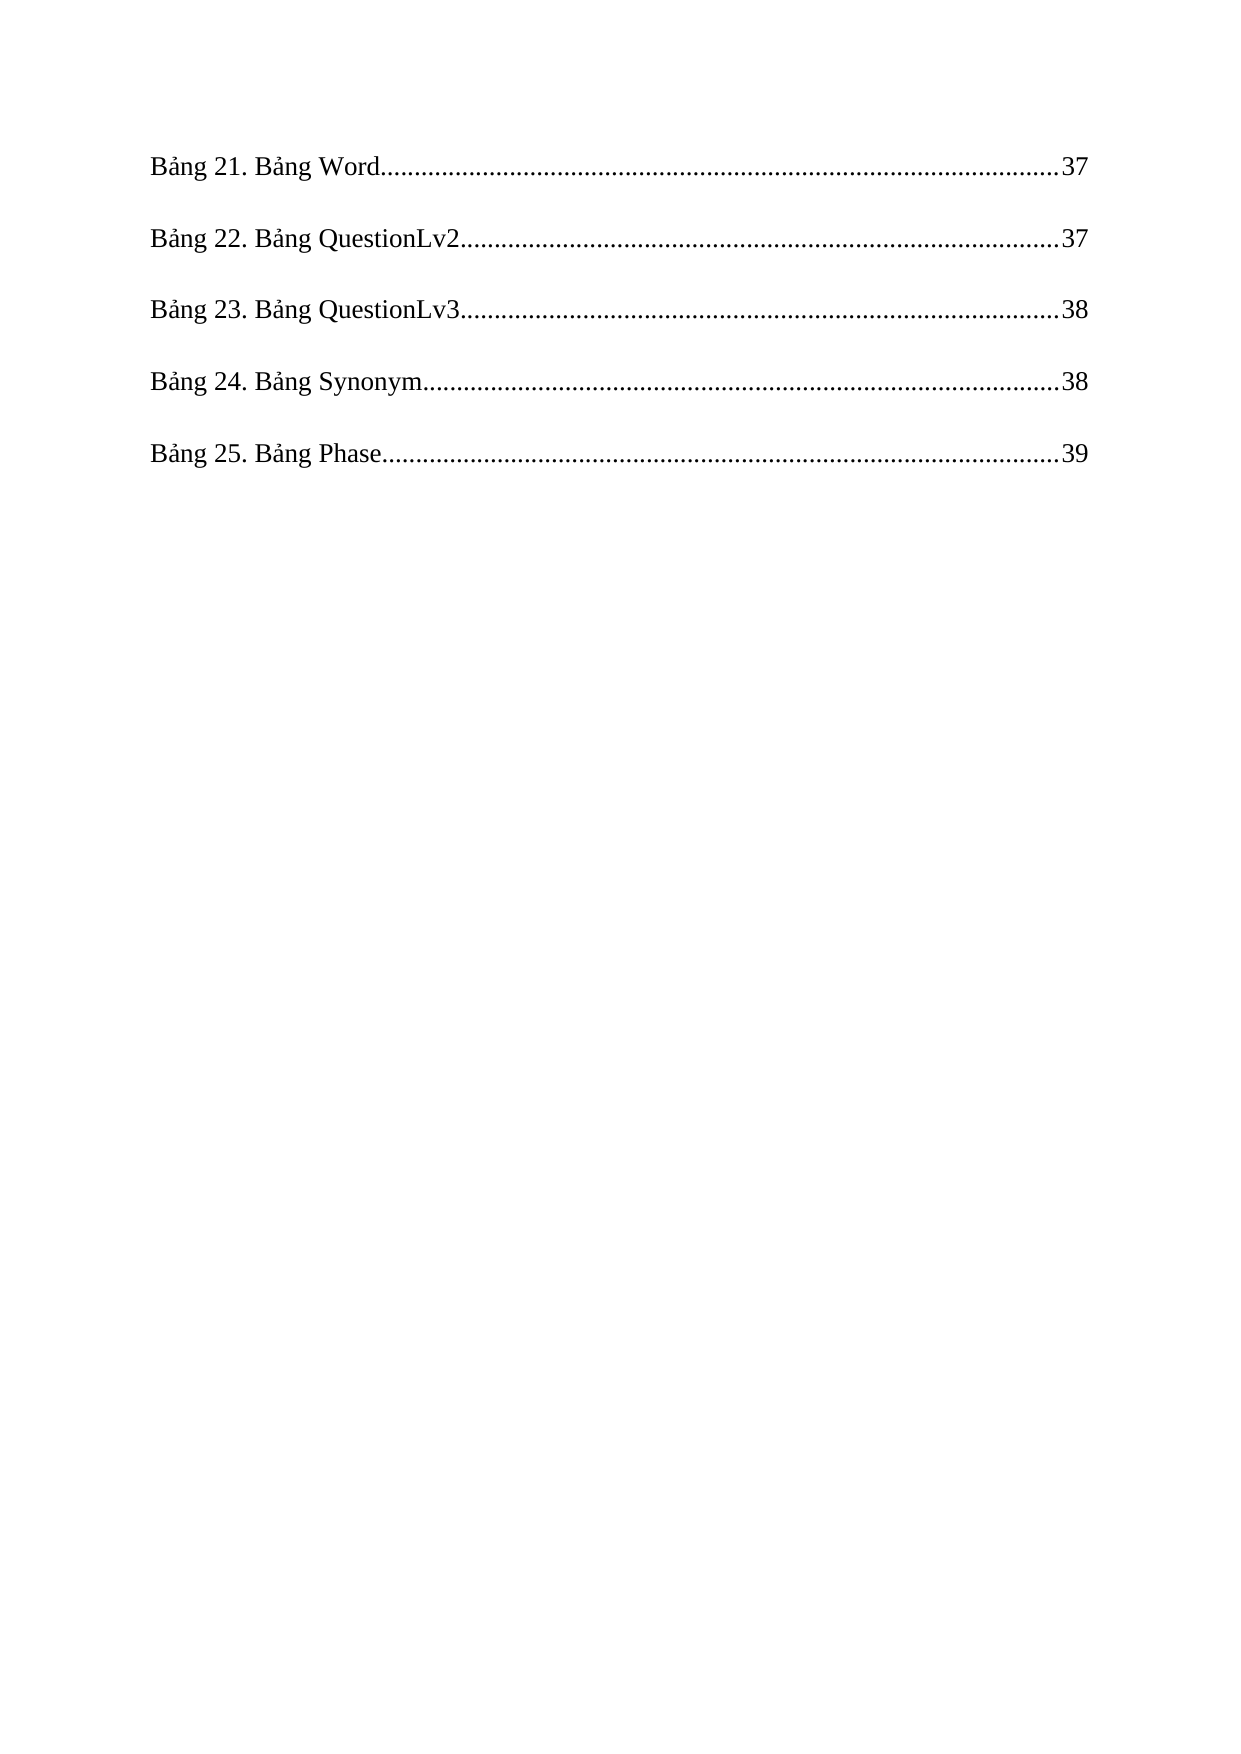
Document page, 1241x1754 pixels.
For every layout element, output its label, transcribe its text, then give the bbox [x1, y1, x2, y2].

text Bảng 21. Bảng Word 37 [150, 150, 1090, 181]
text Bảng 25. Bảng Phase 39 [150, 437, 1090, 468]
text Bảng 22. Bảng QuestionLv2 37 [150, 222, 1090, 253]
text Bảng 23. Bảng QuestionLv3 38 [150, 293, 1090, 324]
text Bảng 24. Bảng Synonym 38 [150, 365, 1090, 396]
